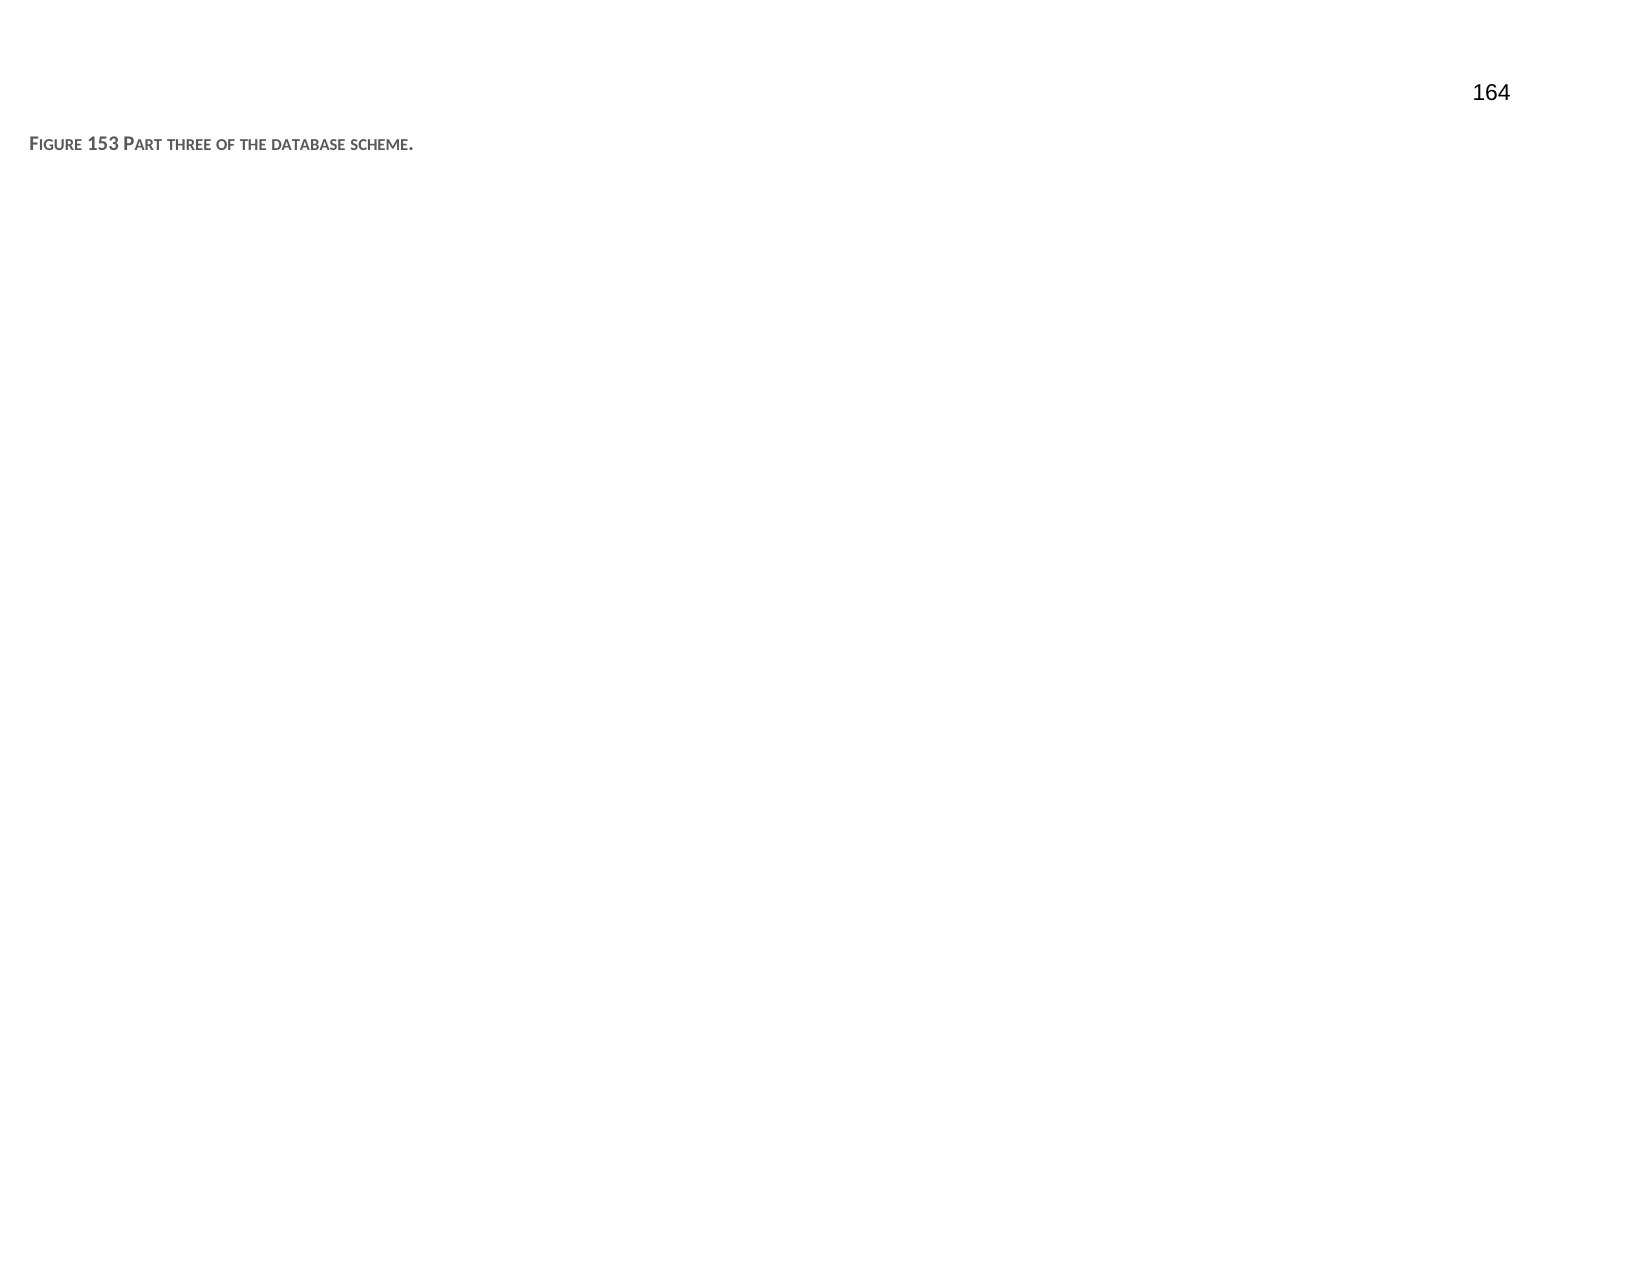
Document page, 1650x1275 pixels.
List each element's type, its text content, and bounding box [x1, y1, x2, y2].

text Figure 153 Part three of the database scheme. [29, 130, 1510, 155]
